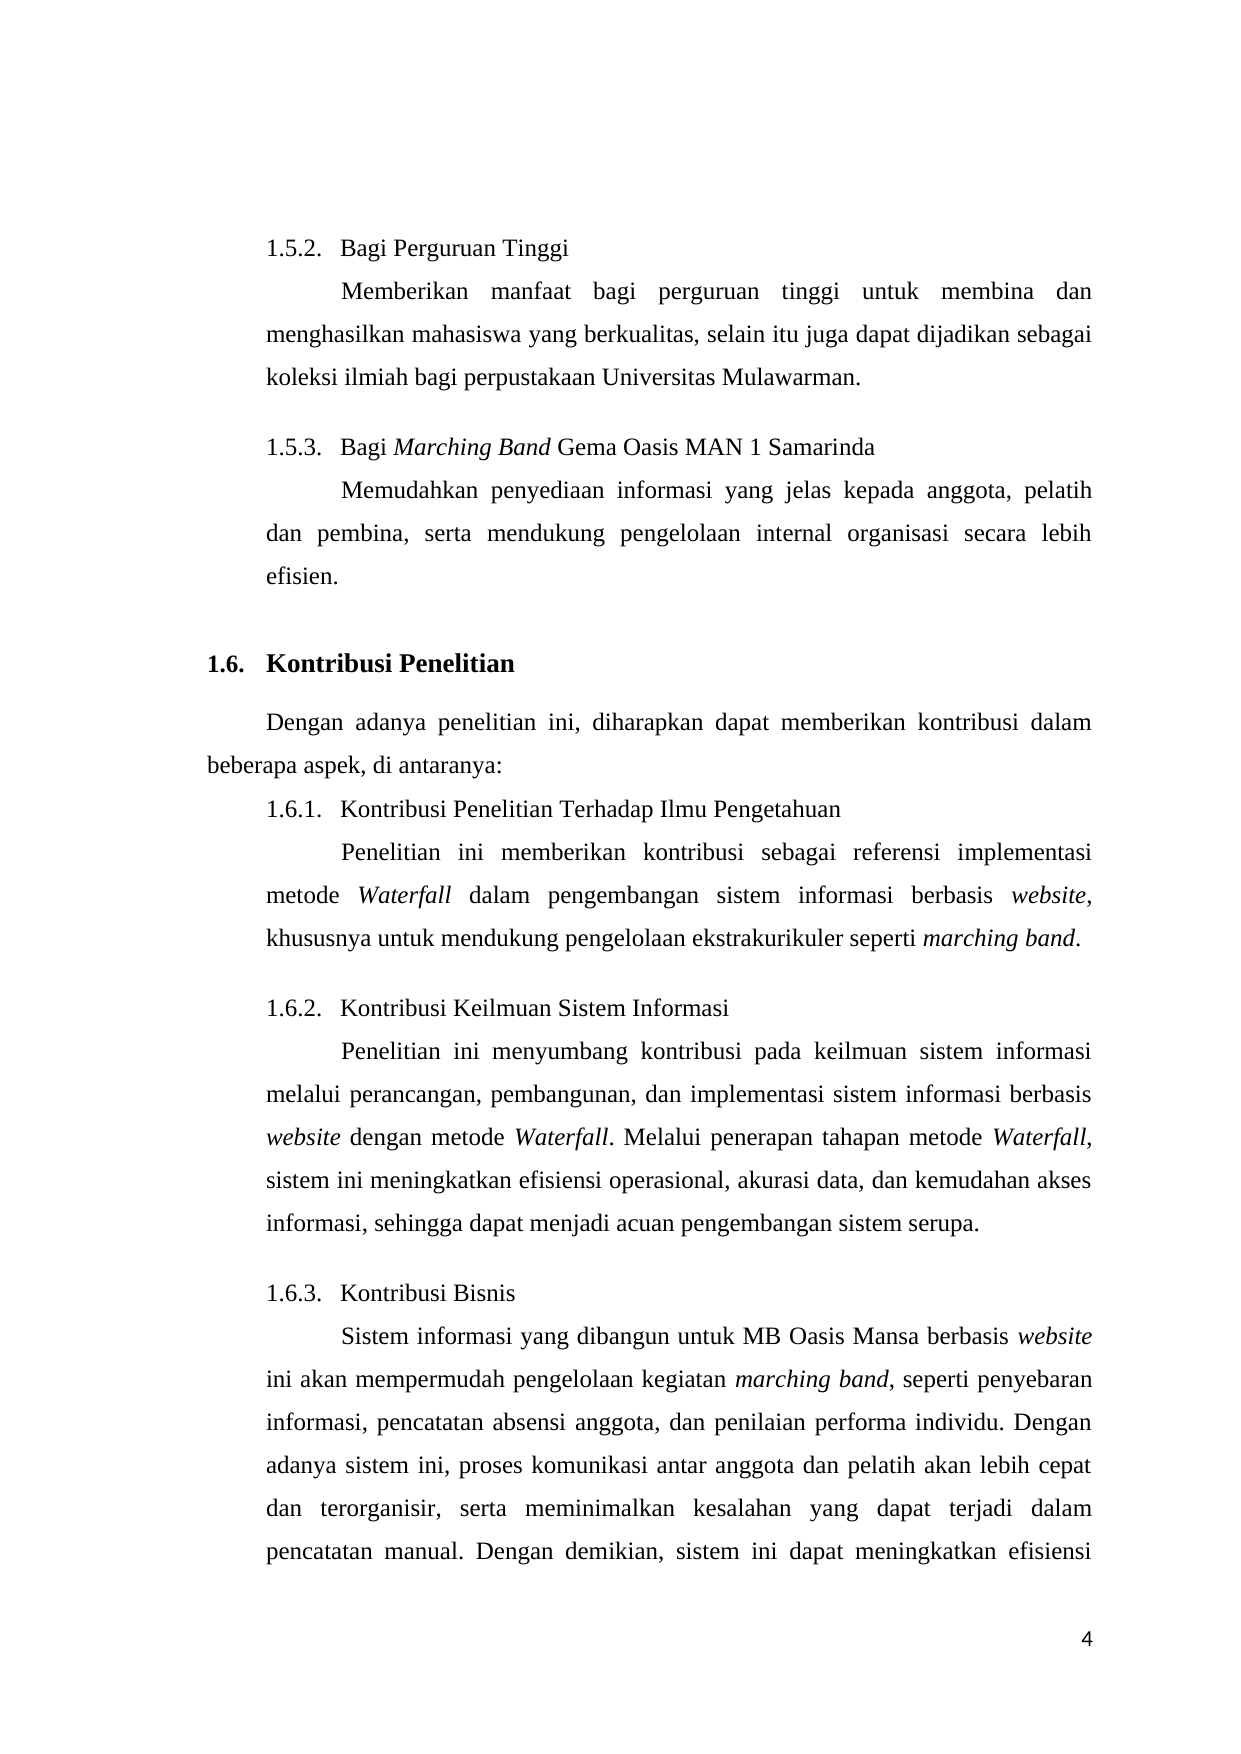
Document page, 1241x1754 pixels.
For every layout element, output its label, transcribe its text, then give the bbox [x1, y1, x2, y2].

text Memberikan manfaat bagi perguruan tinggi untuk membina dan menghasilkan mahasiswa yang berkualitas, selain itu juga dapat dijadikan sebagai koleksi ilmiah bagi perpustakaan Universitas Mulawarman. [266, 276, 1092, 391]
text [266, 1321, 1092, 1565]
subtitle Bagi Perguruan Tinggi [266, 233, 1092, 262]
subtitle Kontribusi Penelitian Terhadap Ilmu Pengetahuan [266, 794, 1092, 822]
subtitle Kontribusi Bisnis [266, 1278, 1092, 1306]
text Dengan adanya penelitian ini, diharapkan dapat memberikan kontribusi dalam beberapa aspek, di antaranya: [207, 707, 1092, 779]
text Penelitian ini memberikan kontribusi sebagai referensi implementasi metode Waterfall dalam pengembangan sistem informasi berbasis website, khususnya untuk mendukung pengelolaan ekstrakurikuler seperti marching band. [266, 837, 1092, 952]
text Memudahkan penyediaan informasi yang jelas kepada anggota, pelatih dan pembina, serta mendukung pengelolaan internal organisasi secara lebih efisien. [266, 475, 1092, 590]
subtitle Kontribusi Penelitian [207, 648, 1092, 679]
text Penelitian ini menyumbang kontribusi pada keilmuan sistem informasi melalui perancangan, pembangunan, dan implementasi sistem informasi berbasis website dengan metode Waterfall. Melalui penerapan tahapan metode Waterfall, sistem ini meningkatkan efisiensi operasional, akurasi data, dan kemudahan akses informasi, sehingga dapat menjadi acuan pengembangan sistem serupa. [266, 1036, 1092, 1237]
subtitle Bagi Marching Band Gema Oasis MAN 1 Samarinda [266, 432, 1092, 461]
subtitle Kontribusi Keilmuan Sistem Informasi [266, 993, 1092, 1021]
